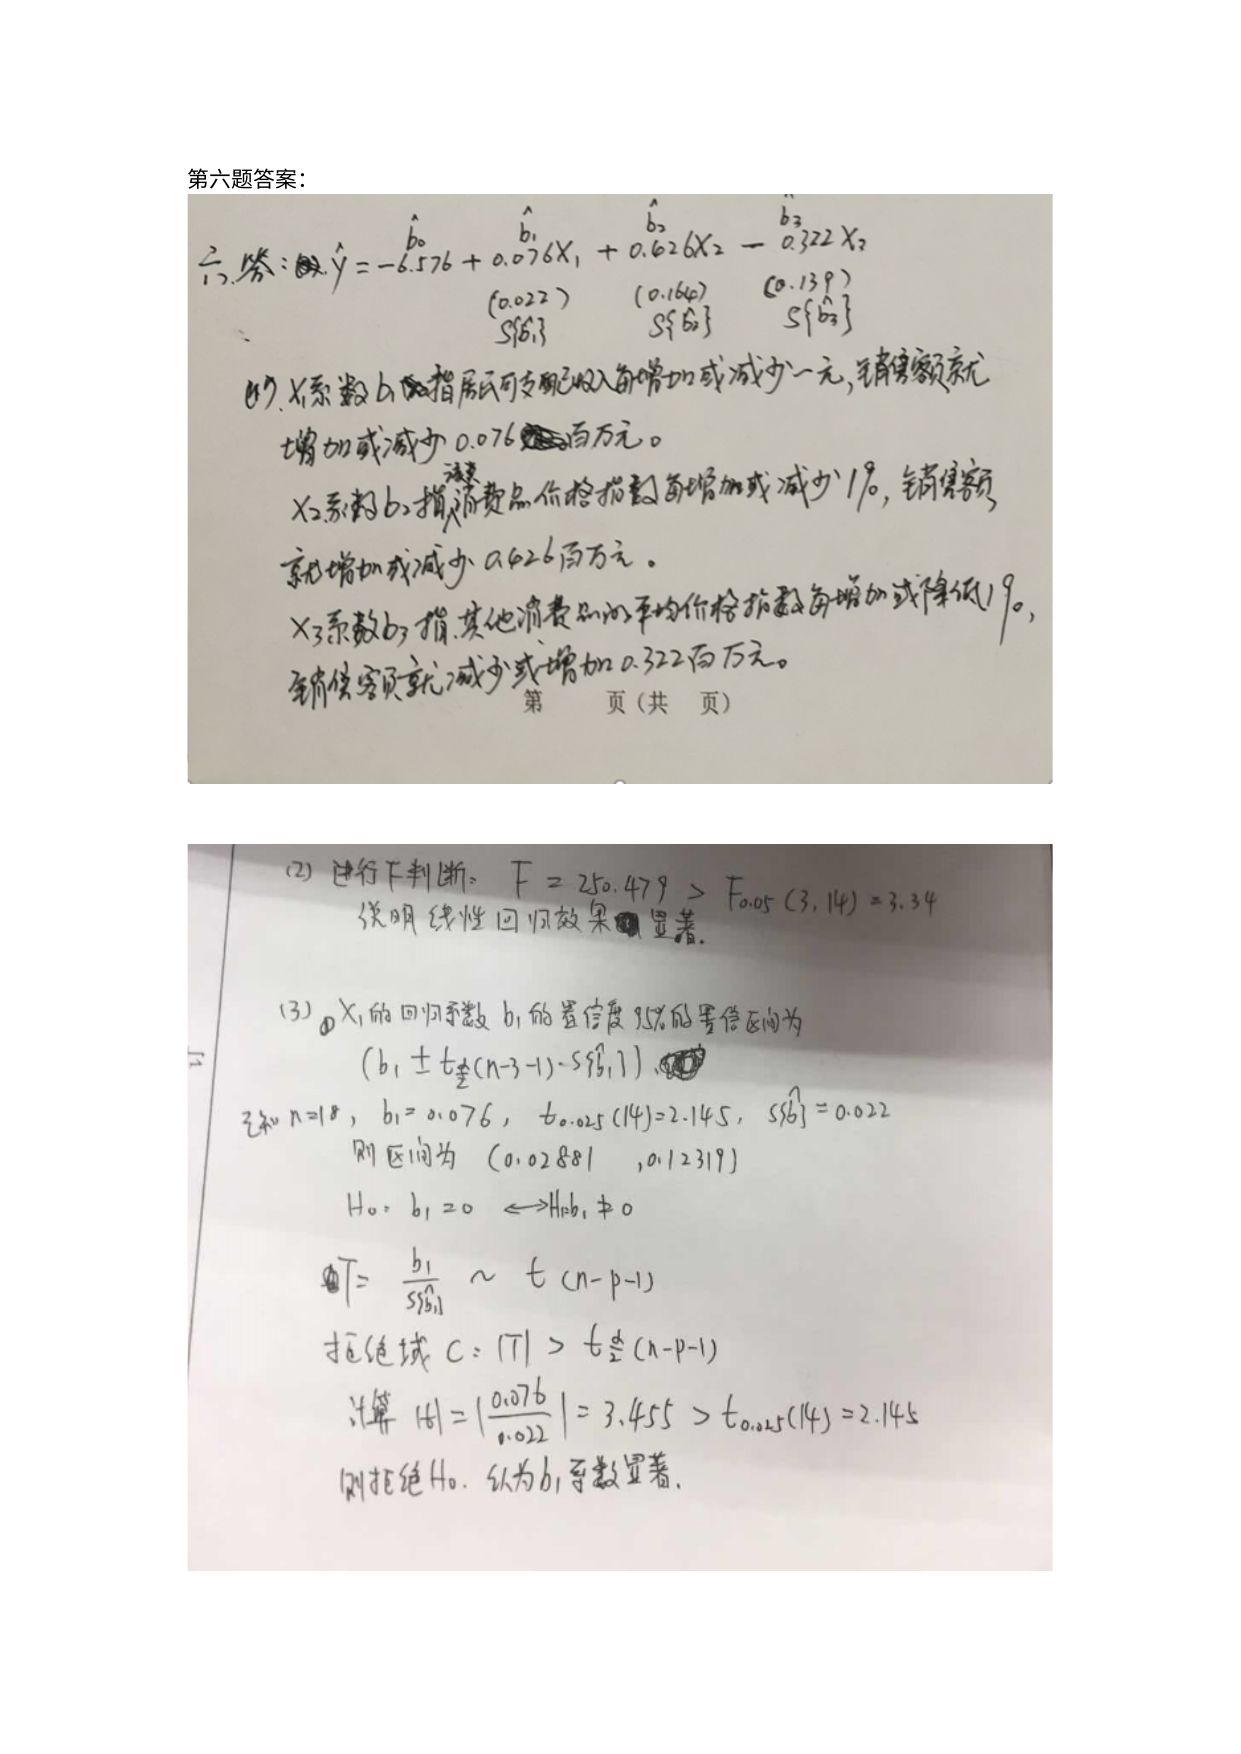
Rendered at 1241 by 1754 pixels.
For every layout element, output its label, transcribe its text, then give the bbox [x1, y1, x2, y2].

picture [187, 194, 1053, 784]
picture [187, 844, 1053, 1571]
text 第六题答案： [187, 162, 1053, 194]
